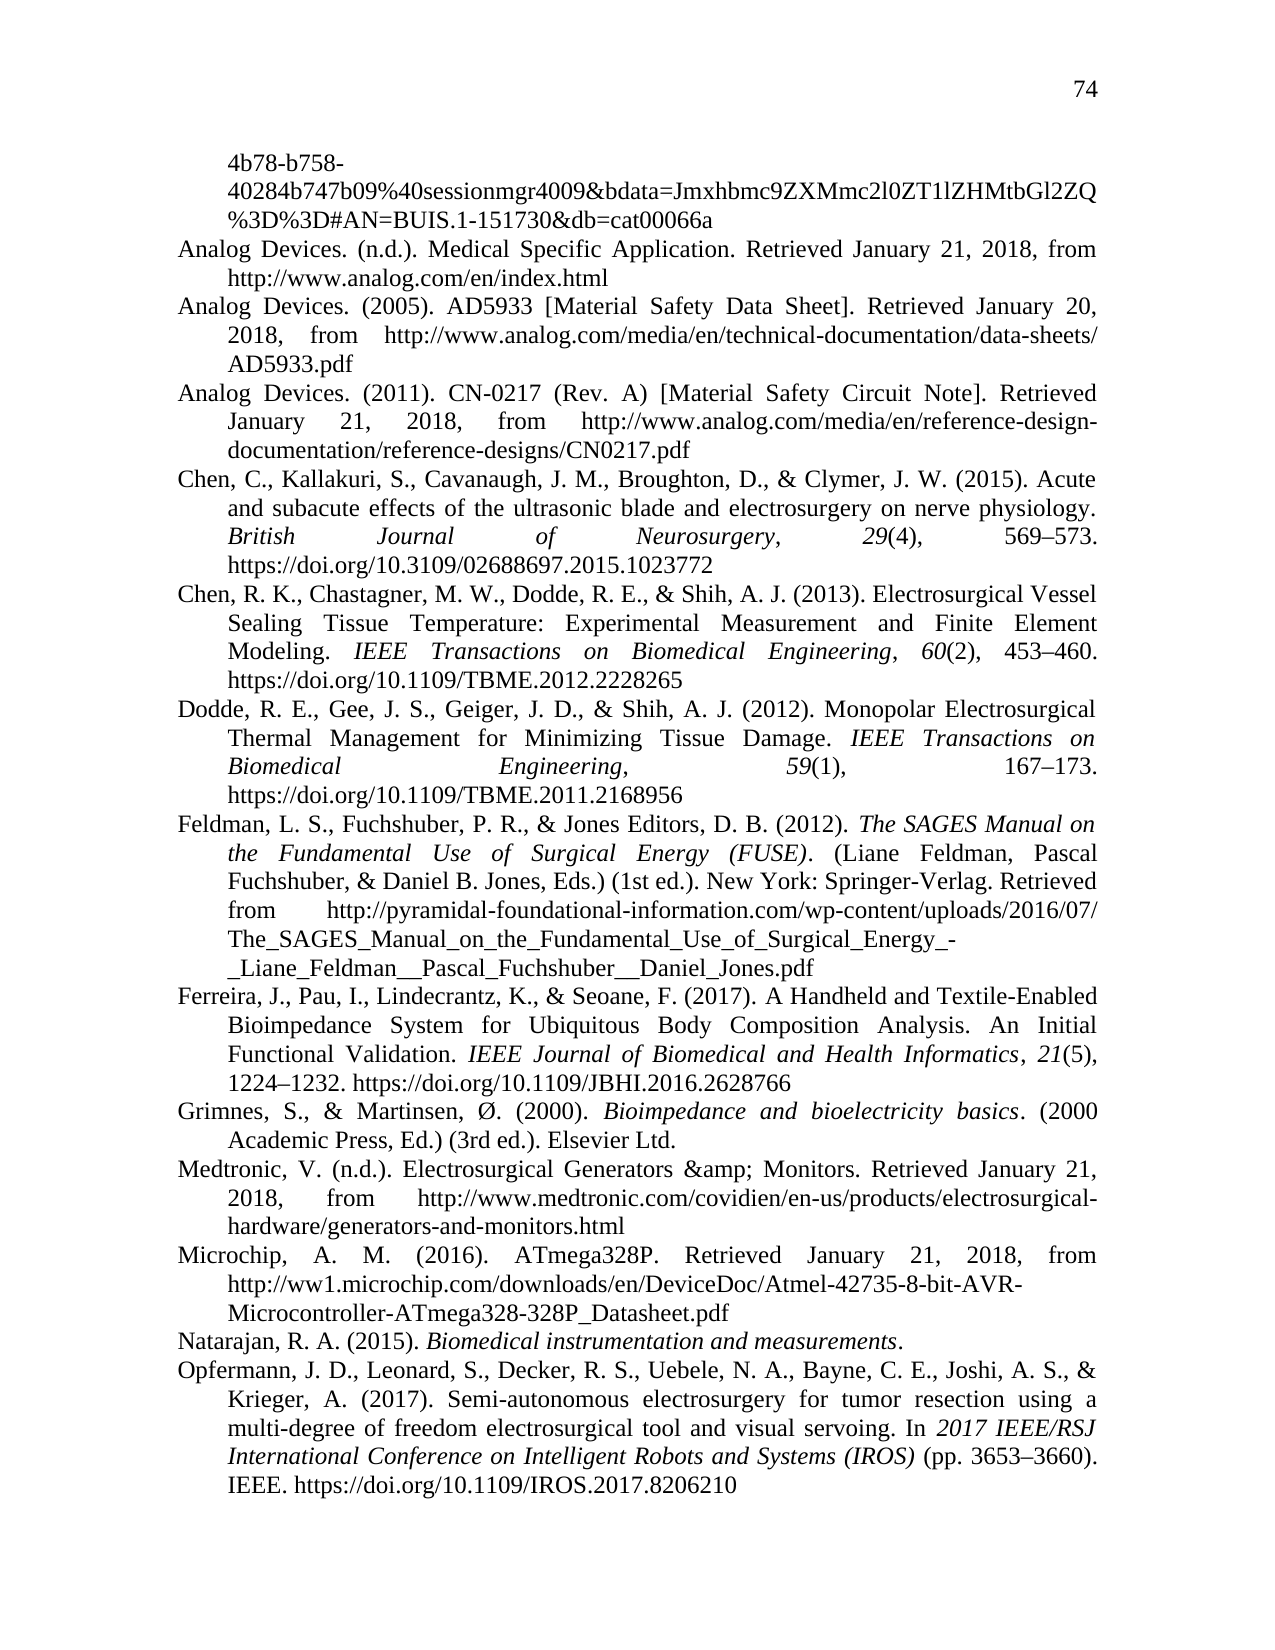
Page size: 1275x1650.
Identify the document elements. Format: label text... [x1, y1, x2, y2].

text Ferreira, J., Pau, I., Lindecrantz, K., & Seoane, F. (2017). A Handheld and Textile-Enabled Bioimpedance System for Ubiquitous Body Composition Analysis. An Initial Functional Validation. IEEE Journal of Biomedical and Health Informatics, 21(5), 1224–1232. https://doi.org/10.1109/JBHI.2016.2628766 [177, 981, 1098, 1096]
text Medtronic, V. (n.d.). Electrosurgical Generators &amp; Monitors. Retrieved January 21, 2018, from http://www.medtronic.com/covidien/en-us/products/electrosurgical-hardware/generators-and-monitors.html [177, 1154, 1098, 1240]
text Opfermann, J. D., Leonard, S., Decker, R. S., Uebele, N. A., Bayne, C. E., Joshi, A. S., & Krieger, A. (2017). Semi-autonomous electrosurgery for tumor resection using a multi-degree of freedom electrosurgical tool and visual servoing. In 2017 IEEE/RSJ International Conference on Intelligent Robots and Systems (IROS) (pp. 3653–3660). IEEE. https://doi.org/10.1109/IROS.2017.8206210 [177, 1355, 1098, 1499]
text Analog Devices. (n.d.). Medical Specific Application. Retrieved January 21, 2018, from http://www.analog.com/en/index.html [177, 234, 1098, 291]
text Dodde, R. E., Gee, J. S., Geiger, J. D., & Shih, A. J. (2012). Monopolar Electrosurgical Thermal Management for Minimizing Tissue Damage. IEEE Transactions on Biomedical Engineering, 59(1), 167–173. https://doi.org/10.1109/TBME.2011.2168956 [177, 694, 1098, 809]
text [177, 148, 1098, 234]
text Natarajan, R. A. (2015). Biomedical instrumentation and measurements. [177, 1326, 1098, 1355]
text Analog Devices. (2011). CN-0217 (Rev. A) [Material Safety Circuit Note]. Retrieved January 21, 2018, from http://www.analog.com/media/en/reference-design-documentation/reference-designs/CN0217.pdf [177, 378, 1098, 464]
text Chen, R. K., Chastagner, M. W., Dodde, R. E., & Shih, A. J. (2013). Electrosurgical Vessel Sealing Tissue Temperature: Experimental Measurement and Finite Element Modeling. IEEE Transactions on Biomedical Engineering, 60(2), 453–460. https://doi.org/10.1109/TBME.2012.2228265 [177, 579, 1098, 694]
text Microchip, A. M. (2016). ATmega328P. Retrieved January 21, 2018, from http://ww1.microchip.com/downloads/en/DeviceDoc/Atmel-42735-8-bit-AVR-Microcontroller-ATmega328-328P_Datasheet.pdf [177, 1240, 1098, 1326]
text Feldman, L. S., Fuchshuber, P. R., & Jones Editors, D. B. (2012). The SAGES Manual on the Fundamental Use of Surgical Energy (FUSE). (Liane Feldman, Pascal Fuchshuber, & Daniel B. Jones, Eds.) (1st ed.). New York: Springer-Verlag. Retrieved from http://pyramidal-foundational-information.com/wp-content/uploads/2016/07/The_SAGES_Manual_on_the_Fundamental_Use_of_Surgical_Energy_-_Liane_Feldman__Pascal_Fuchshuber__Daniel_Jones.pdf [177, 809, 1098, 981]
text Chen, C., Kallakuri, S., Cavanaugh, J. M., Broughton, D., & Clymer, J. W. (2015). Acute and subacute effects of the ultrasonic blade and electrosurgery on nerve physiology. British Journal of Neurosurgery, 29(4), 569–573. https://doi.org/10.3109/02688697.2015.1023772 [177, 464, 1098, 579]
text Grimnes, S., & Martinsen, Ø. (2000). Bioimpedance and bioelectricity basics. (2000 Academic Press, Ed.) (3rd ed.). Elsevier Ltd. [177, 1096, 1098, 1154]
text Analog Devices. (2005). AD5933 [Material Safety Data Sheet]. Retrieved January 20, 2018, from http://www.analog.com/media/en/technical-documentation/data-sheets/AD5933.pdf [177, 291, 1098, 378]
